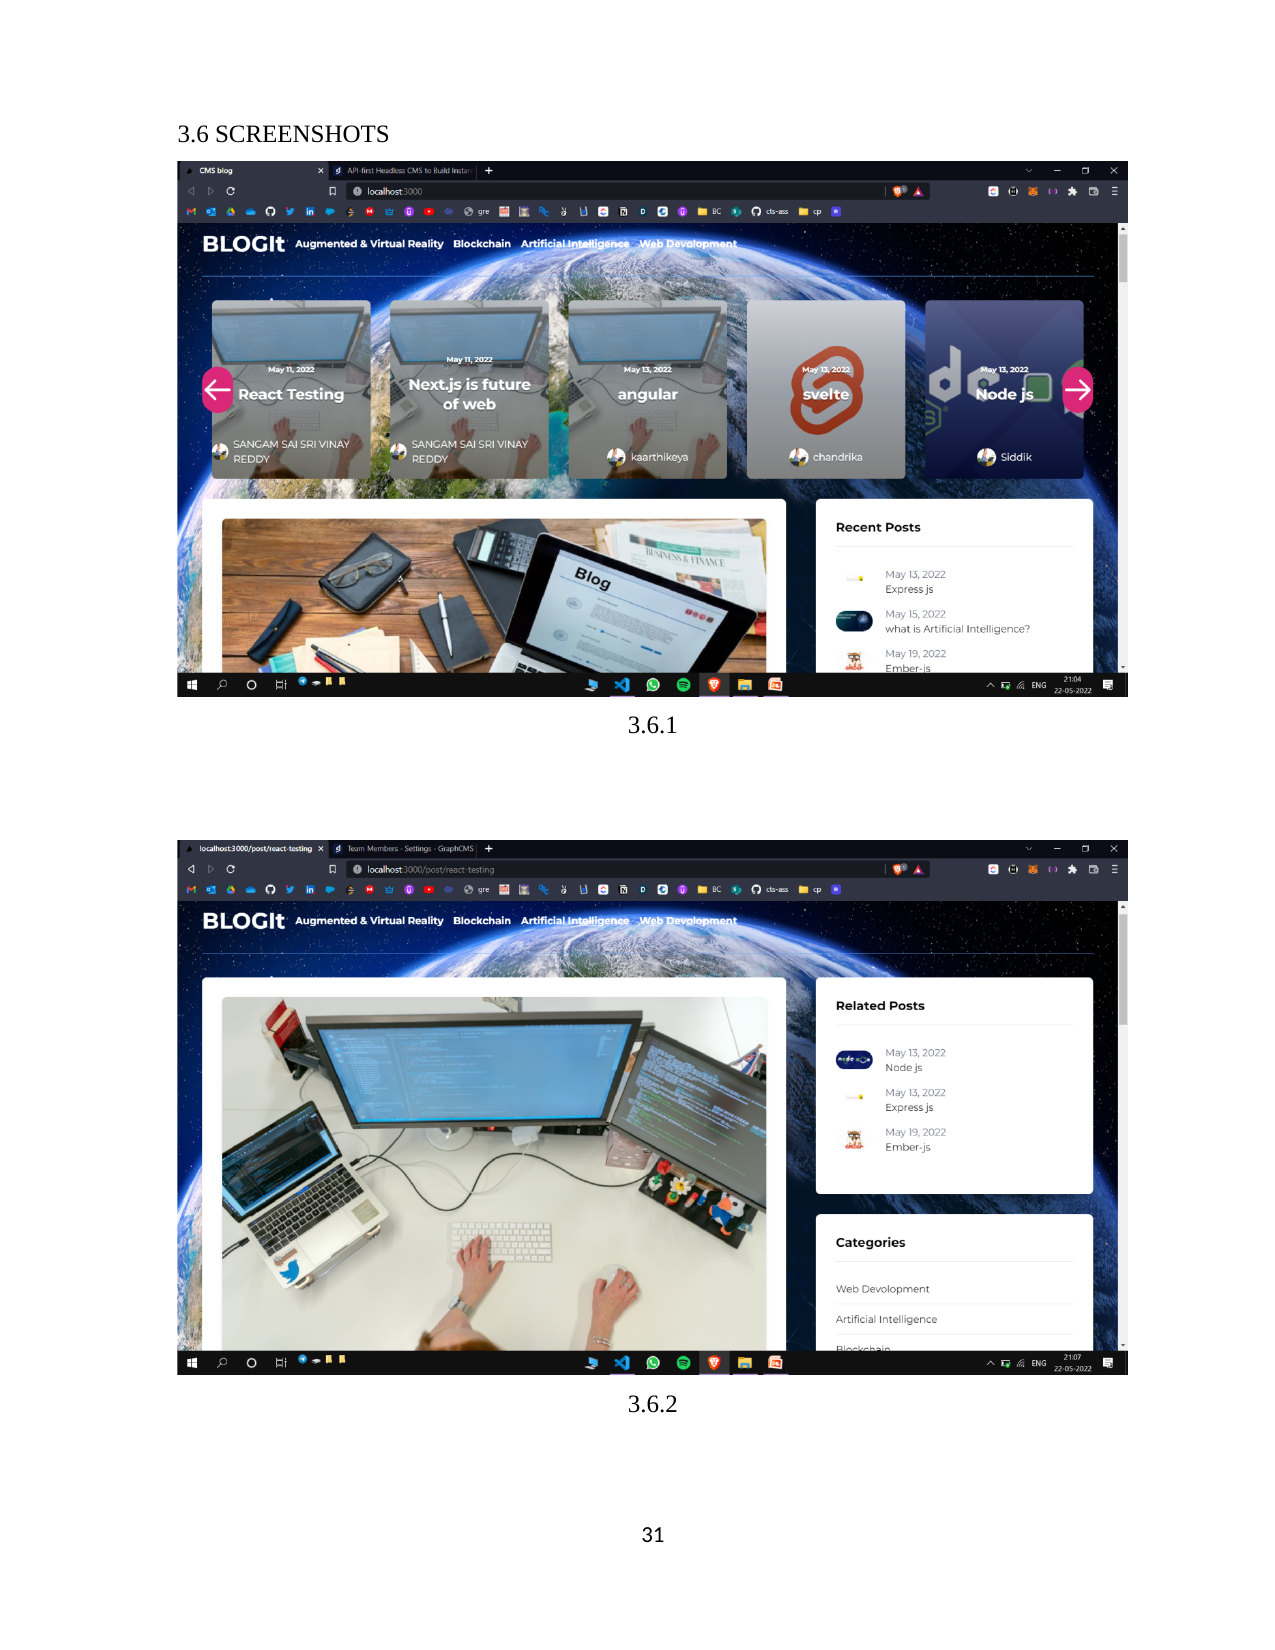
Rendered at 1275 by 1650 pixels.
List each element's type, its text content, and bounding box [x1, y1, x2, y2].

picture [177, 161, 1128, 697]
text 3.6.1 [177, 711, 1128, 739]
text 3.6 SCREENSHOTS [177, 119, 1128, 147]
picture [177, 840, 1128, 1375]
text 3.6.2 [177, 1389, 1128, 1417]
